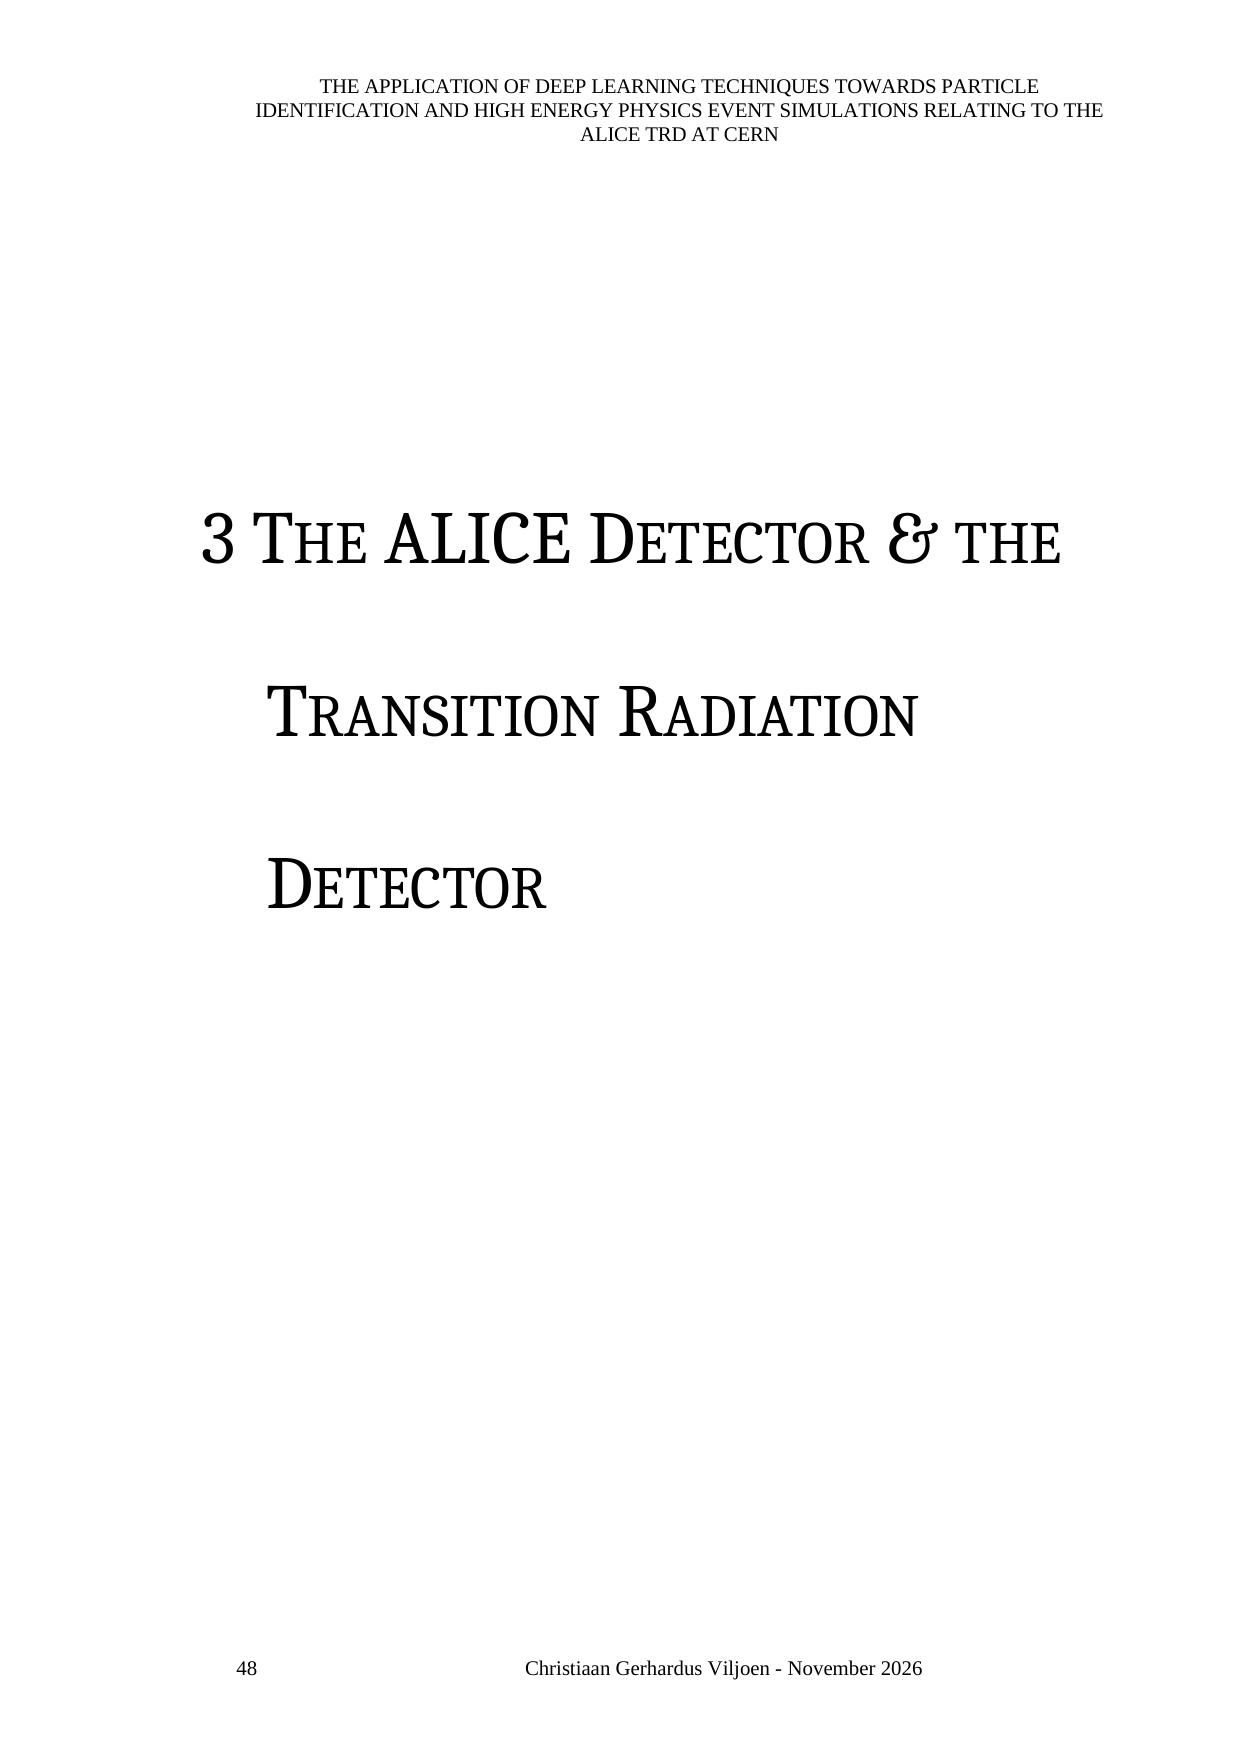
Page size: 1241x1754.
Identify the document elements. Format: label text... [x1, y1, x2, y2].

subtitle The ALICE Detector & the Transition Radiation Detector [201, 496, 1122, 927]
